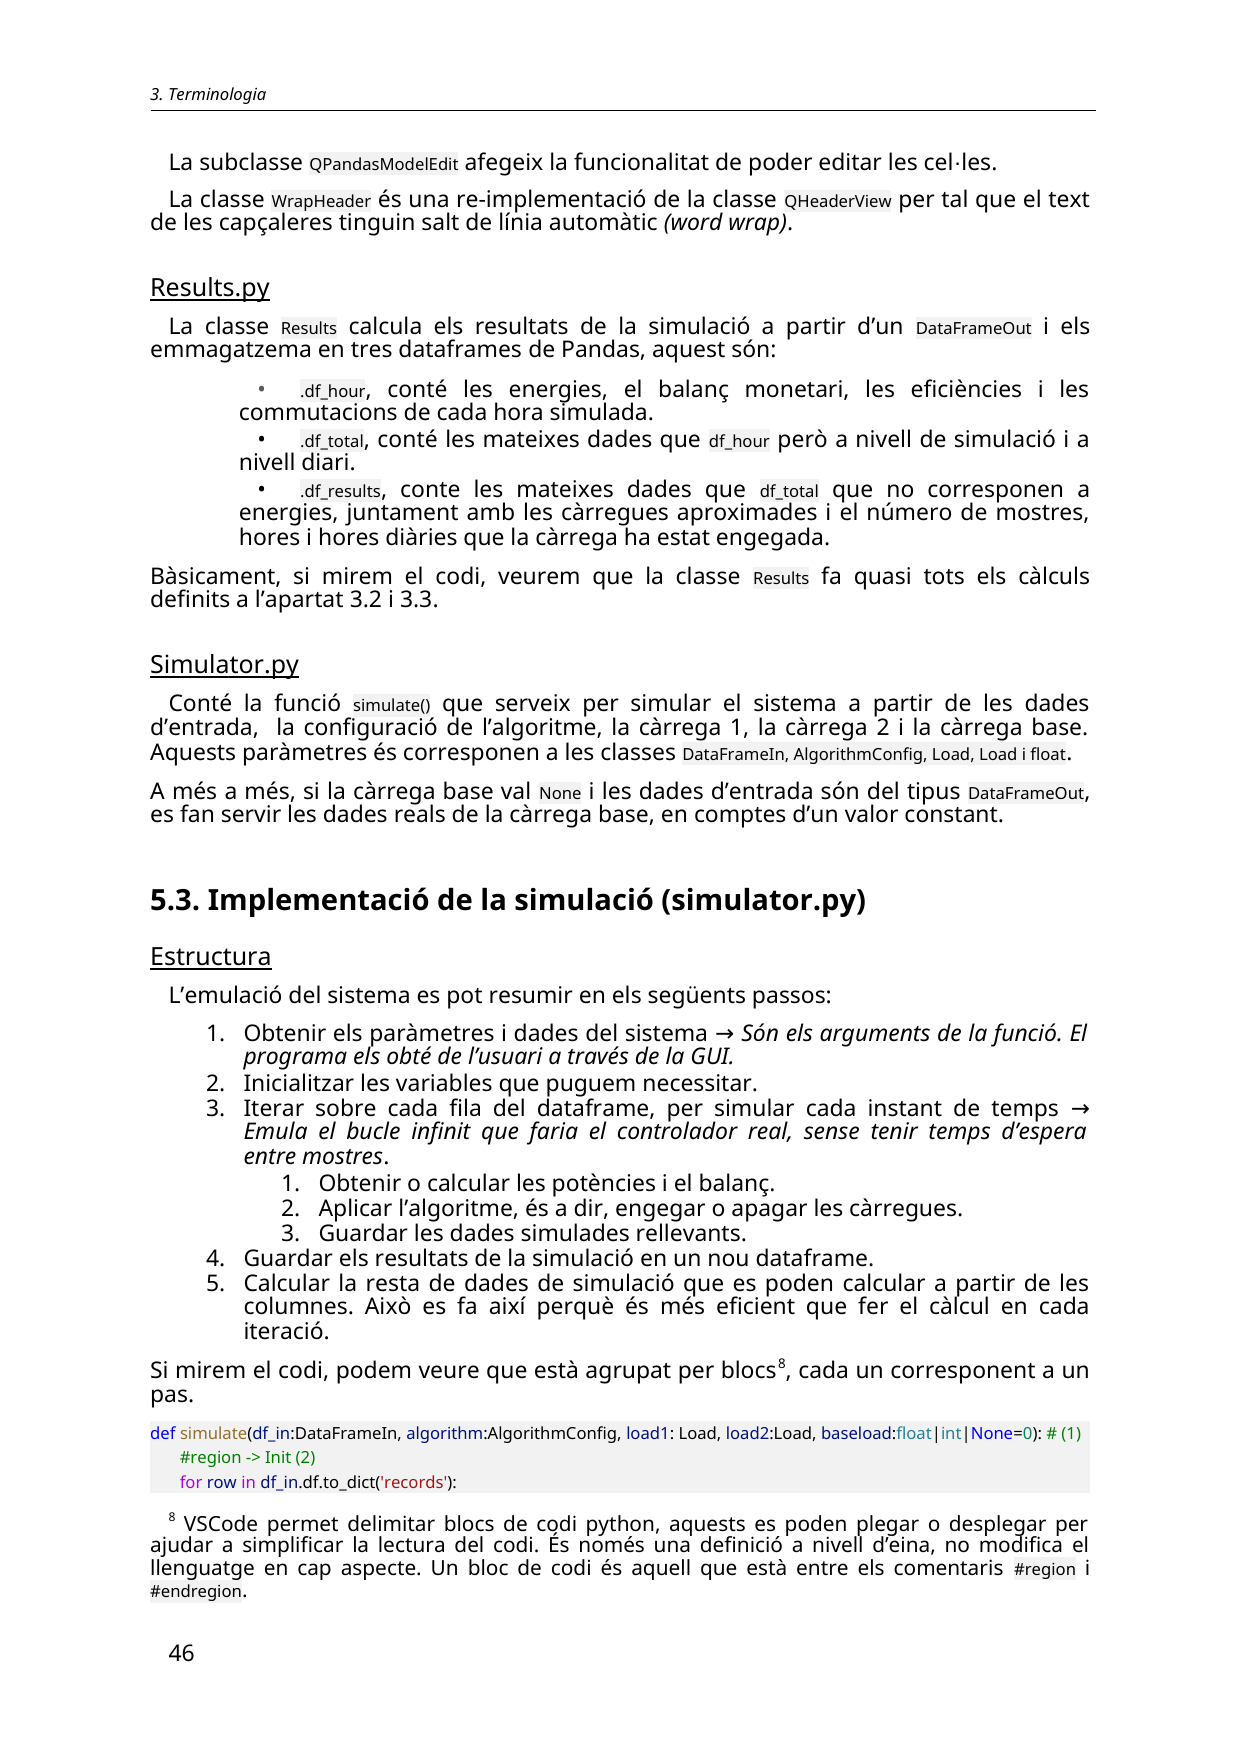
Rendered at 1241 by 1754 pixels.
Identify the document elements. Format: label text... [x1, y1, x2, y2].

text def simulate(df_in:DataFrameIn, algorithm:AlgorithmConfig, load1: Load, load2:Load, baseload:float|int|None=0): # (1) [150, 1421, 1090, 1444]
text Estructura [150, 944, 1090, 971]
subtitle Implementació de la simulació (simulator.py) [150, 879, 1090, 919]
list Guardar les dades simulades rellevants. [281, 1221, 1090, 1246]
list .df_hour, conté les energies, el balanç monetari, les eficiències i les commutacions de cada hora simulada. [239, 377, 1090, 427]
list .df_total, conté les mateixes dades que df_hour però a nivell de simulació i a nivell diari. [239, 427, 1090, 477]
text La subclasse QPandasModelEdit afegeix la funcionalitat de poder editar les cel·les. [150, 150, 1090, 175]
list Obtenir o calcular les potències i el balanç. [281, 1171, 1090, 1196]
text for row in df_in.df.to_dict('records'): [150, 1470, 1090, 1493]
text Conté la funció simulate() que serveix per simular el sistema a partir de les dades d’entrada, la configuració de l’algoritme, la càrrega 1, la càrrega 2 i la càrrega base. Aquests paràmetres és corresponen a les classes DataFrameIn, AlgorithmConfig, Load, Load i float. [150, 692, 1090, 767]
text Results.py [150, 275, 1090, 302]
text Bàsicament, si mirem el codi, veurem que la classe Results fa quasi tots els càlculs definits a l’apartat 3.2 i 3.3. [150, 565, 1090, 615]
text #region -> Init (2) [150, 1446, 1090, 1468]
list Obtenir els paràmetres i dades del sistema → Són els arguments de la funció. El programa els obté de l’usuari a través de la GUI. [206, 1021, 1090, 1071]
list Guardar els resultats de la simulació en un nou dataframe. [206, 1246, 1090, 1271]
list Inicialitzar les variables que puguem necessitar. [206, 1071, 1090, 1096]
text L’emulació del sistema es pot resumir en els següents passos: [150, 984, 1090, 1009]
text La classe Results calcula els resultats de la simulació a partir d’un DataFrameOut i els emmagatzema en tres dataframes de Pandas, aquest són: [150, 315, 1090, 365]
text A més a més, si la càrrega base val None i les dades d’entrada són del tipus DataFrameOut, es fan servir les dades reals de la càrrega base, en comptes d’un valor constant. [150, 779, 1090, 829]
text Simulator.py [150, 652, 1090, 679]
list Iterar sobre cada fila del dataframe, per simular cada instant de temps → Emula el bucle infinit que faria el controlador real, sense tenir temps d’espera entre mostres. [206, 1096, 1090, 1171]
list Calcular la resta de dades de simulació que es poden calcular a partir de les columnes. Això es fa així perquè és més eficient que fer el càlcul en cada iteració. [206, 1271, 1090, 1346]
text La classe WrapHeader és una re-implementació de la classe QHeaderView per tal que el text de les capçaleres tinguin salt de línia automàtic (word wrap). [150, 187, 1090, 237]
text Si mirem el codi, podem veure que està agrupat per blocs, cada un corresponent a un pas. [150, 1359, 1090, 1409]
list Aplicar l’algoritme, és a dir, engegar o apagar les càrregues. [281, 1196, 1090, 1221]
list .df_results, conte les mateixes dades que df_total que no corresponen a energies, juntament amb les càrregues aproximades i el número de mostres, hores i hores diàries que la càrrega ha estat engegada. [239, 477, 1090, 552]
